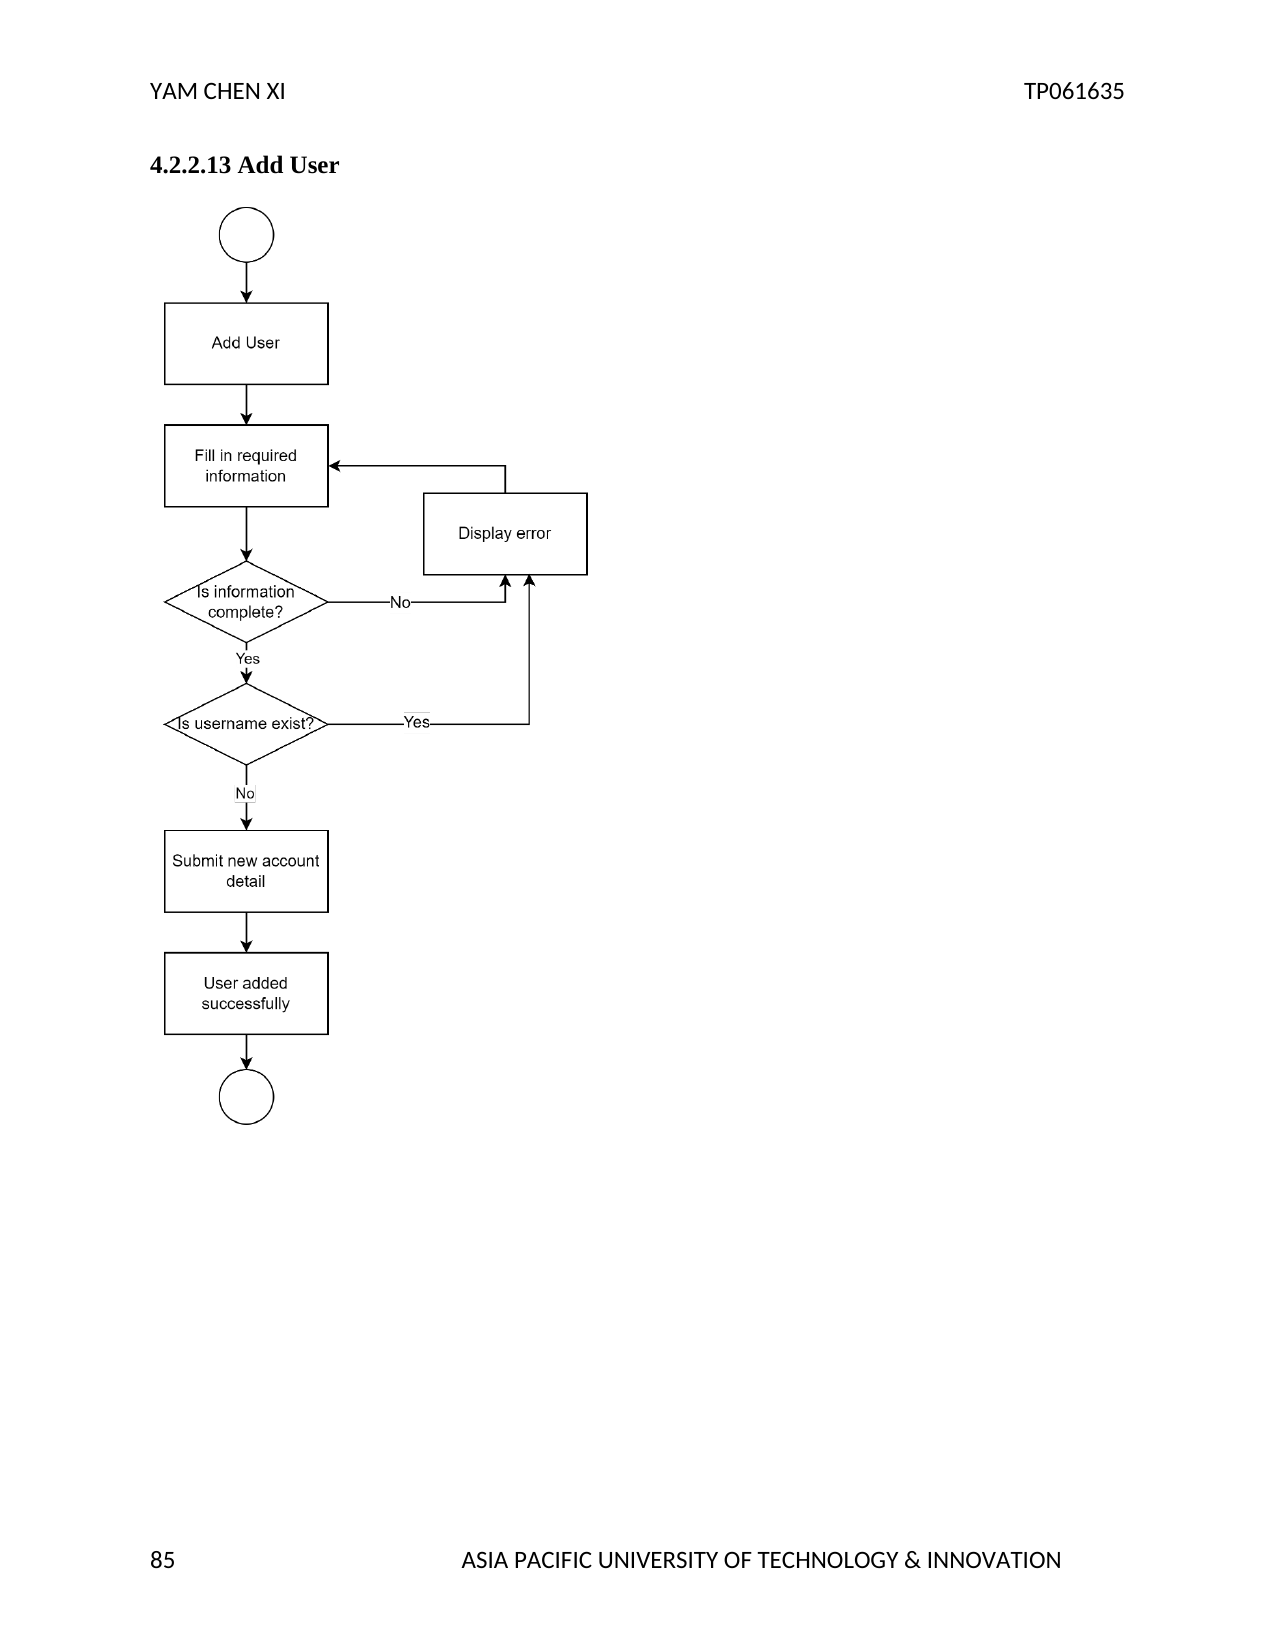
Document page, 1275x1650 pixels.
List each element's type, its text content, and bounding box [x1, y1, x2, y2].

picture [150, 193, 600, 1138]
subtitle 4.2.2.13 Add User [150, 150, 1125, 179]
